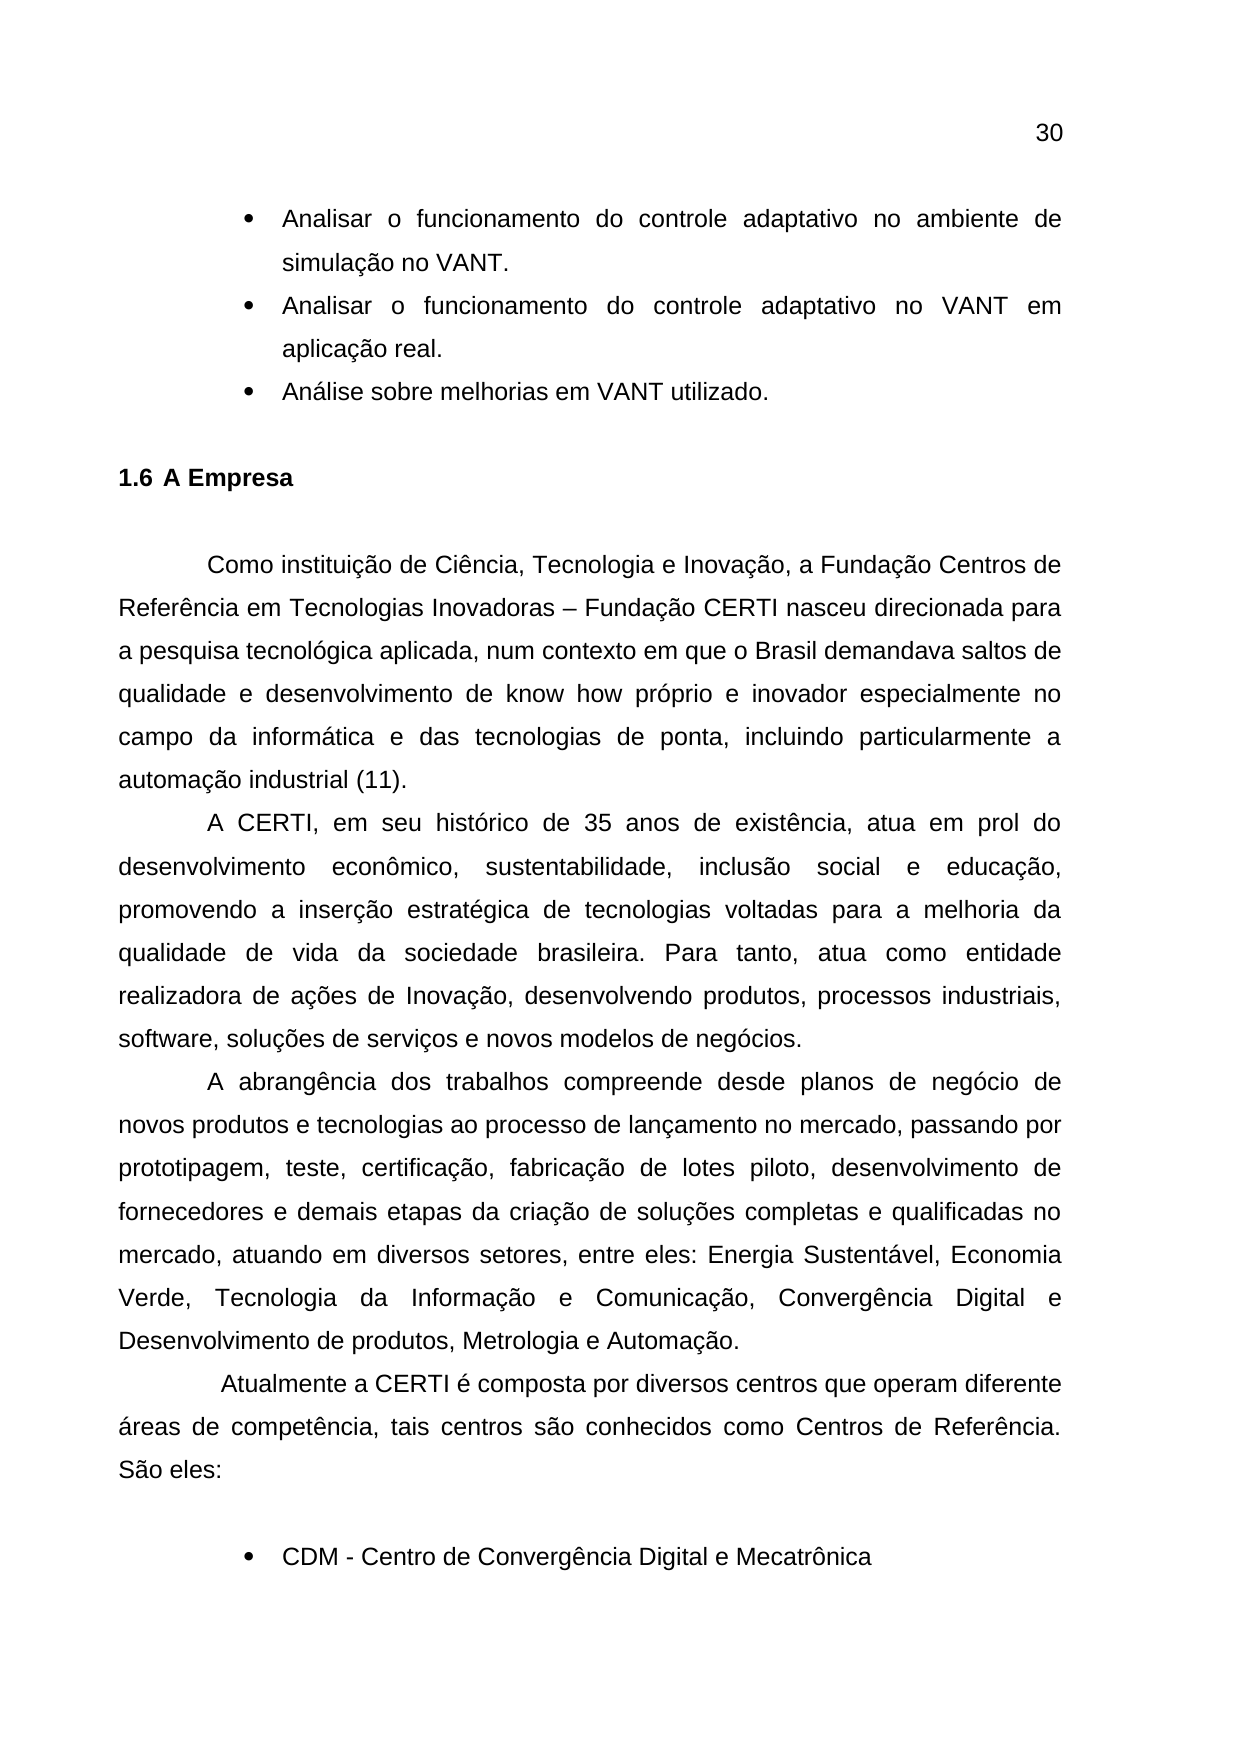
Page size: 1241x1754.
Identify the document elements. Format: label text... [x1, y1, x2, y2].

text A CERTI, em seu histórico de 35 anos de existência, atua em prol do desenvolvimento econômico, sustentabilidade, inclusão social e educação, promovendo a inserção estratégica de tecnologias voltadas para a melhoria da qualidade de vida da sociedade brasileira. Para tanto, atua como entidade realizadora de ações de Inovação, desenvolvendo produtos, processos industriais, software, soluções de serviços e novos modelos de negócios. [118, 808, 1063, 1053]
list Analisar o funcionamento do controle adaptativo no ambiente de simulação no VANT. [244, 204, 1063, 276]
text A abrangência dos trabalhos compreende desde planos de negócio de novos produtos e tecnologias ao processo de lançamento no mercado, passando por prototipagem, teste, certificação, fabricação de lotes piloto, desenvolvimento de fornecedores e demais etapas da criação de soluções completas e qualificadas no mercado, atuando em diversos setores, entre eles: Energia Sustentável, Economia Verde, Tecnologia da Informação e Comunicação, Convergência Digital e Desenvolvimento de produtos, Metrologia e Automação. [118, 1067, 1063, 1354]
text Como instituição de Ciência, Tecnologia e Inovação, a Fundação Centros de Referência em Tecnologias Inovadoras – Fundação CERTI nasceu direcionada para a pesquisa tecnológica aplicada, num contexto em que o Brasil demandava saltos de qualidade e desenvolvimento de know how próprio e inovador especialmente no campo da informática e das tecnologias de ponta, incluindo particularmente a automação industrial . [118, 549, 1063, 794]
list CDM - Centro de Convergência Digital e Mecatrônica [244, 1541, 1063, 1570]
text Atualmente a CERTI é composta por diversos centros que operam diferente áreas de competência, tais centros são conhecidos como Centros de Referência. São eles: [118, 1369, 1063, 1484]
subtitle A Empresa [118, 463, 1063, 492]
list Análise sobre melhorias em VANT utilizado. [244, 377, 1063, 406]
list Analisar o funcionamento do controle adaptativo no VANT em aplicação real. [244, 291, 1063, 363]
